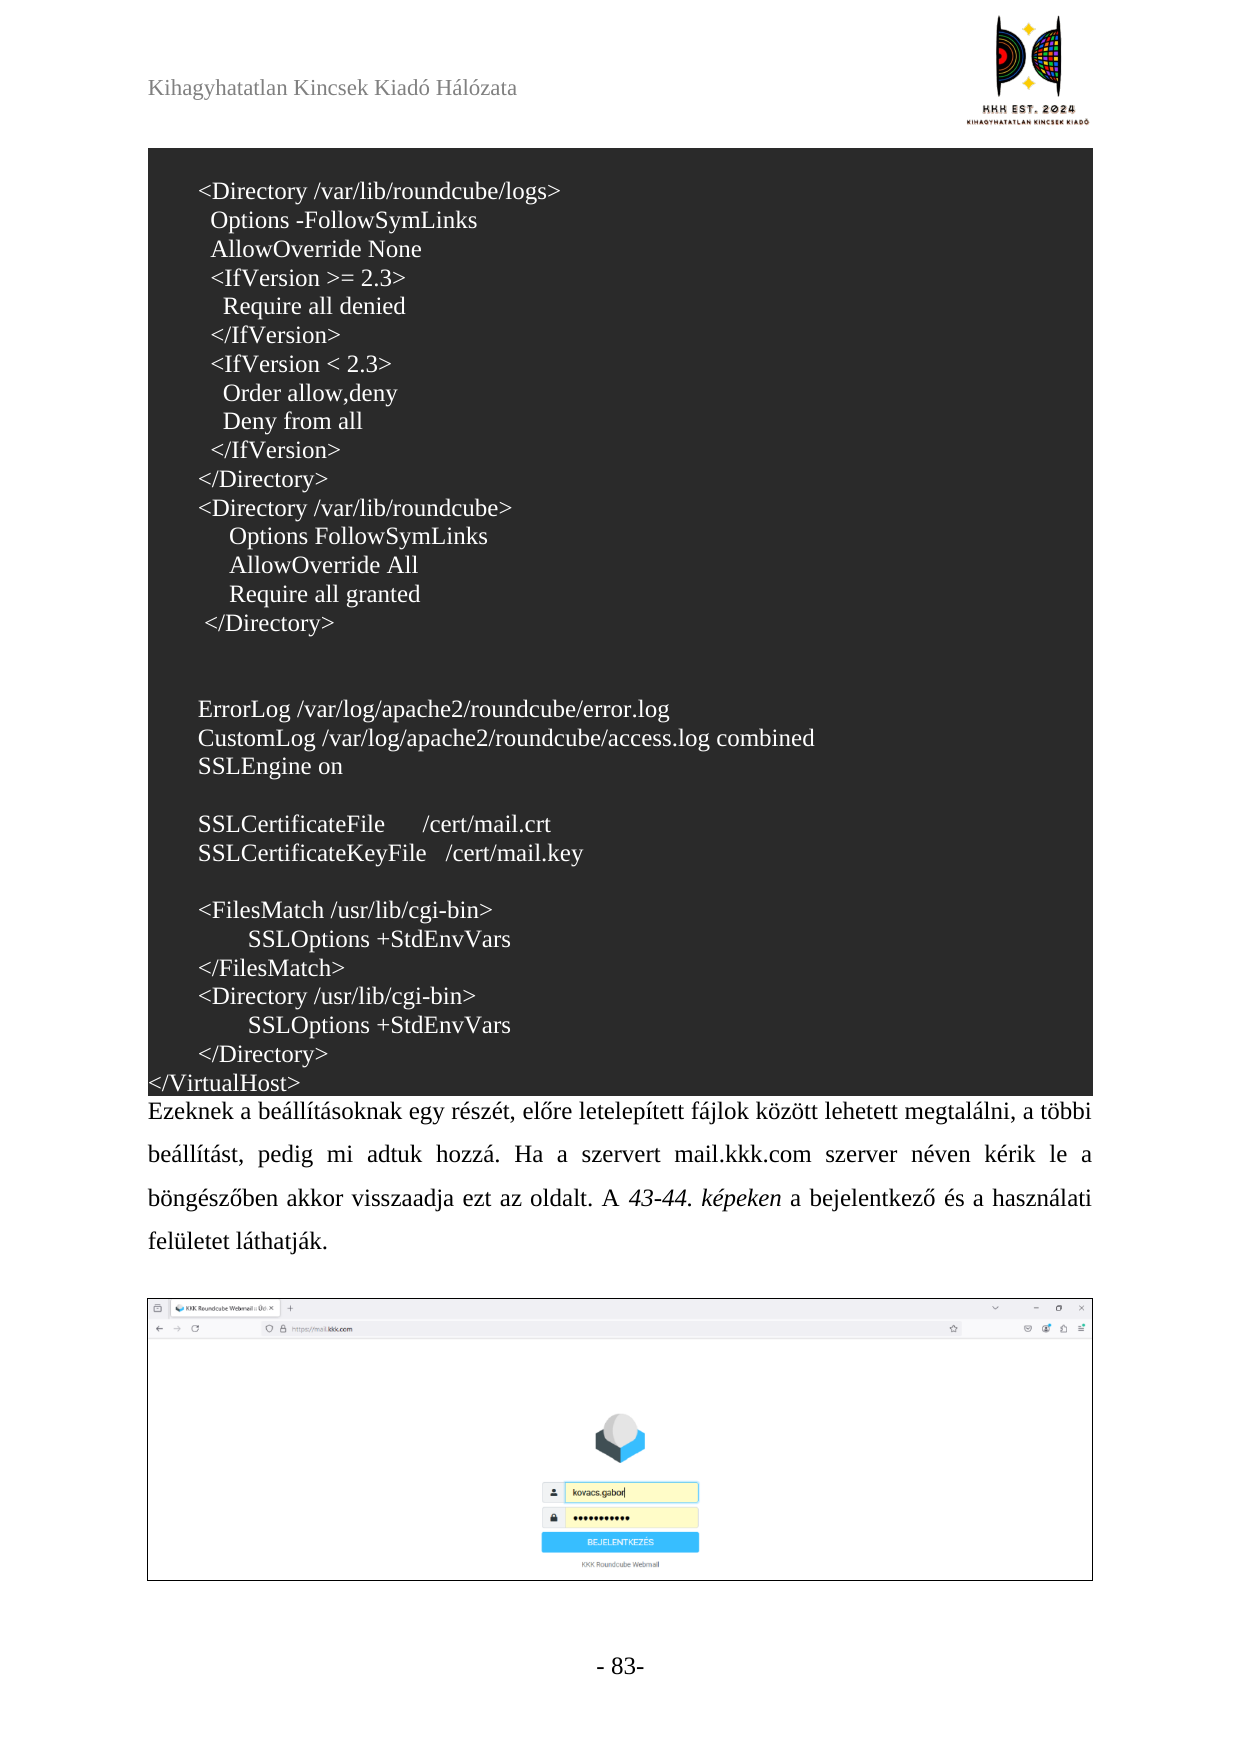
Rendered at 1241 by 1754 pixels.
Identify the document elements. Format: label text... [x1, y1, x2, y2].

text <Directory /var/lib/roundcube> [148, 493, 1093, 521]
text </Directory> [148, 1039, 1093, 1068]
text Options FollowSymLinks [148, 521, 1093, 550]
text <FilesMatch /usr/lib/cgi-bin> [148, 895, 1093, 924]
text AllowOverride All [148, 550, 1093, 579]
text AllowOverride None [148, 234, 1093, 263]
text SSLCertificateKeyFile /cert/mail.key [148, 838, 1093, 866]
text SSLCertificateFile /cert/mail.crt [148, 809, 1093, 838]
text ErrorLog /var/log/apache2/roundcube/error.log [148, 694, 1093, 723]
text <Directory /usr/lib/cgi-bin> [148, 981, 1093, 1010]
text <Directory /var/lib/roundcube/logs> [148, 176, 1093, 205]
text Order allow,deny [148, 378, 1093, 406]
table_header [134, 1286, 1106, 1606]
text Require all granted [148, 579, 1093, 608]
text </IfVersion> [148, 435, 1093, 464]
text Deny from all [148, 406, 1093, 435]
text </IfVersion> [148, 320, 1093, 349]
text Options -FollowSymLinks [148, 205, 1093, 234]
text </FilesMatch> [148, 953, 1093, 981]
text SSLOptions +StdEnvVars [148, 1010, 1093, 1039]
text </Directory> [148, 464, 1093, 493]
text Ezeknek a beállításoknak egy részét, előre letelepített fájlok között lehetett megtalálni, a többi beállítást, pedig mi adtuk hozzá. Ha a szervert mail.kkk.com szerver néven kérik le a böngészőben akkor visszaadja ezt az oldalt. A 43-44. képeken a bejelentkező és a használati felületet láthatják. [148, 1096, 1093, 1254]
text Require all denied [148, 291, 1093, 320]
text <IfVersion < 2.3> [148, 349, 1093, 378]
text SSLEngine on [148, 751, 1093, 780]
text <IfVersion >= 2.3> [148, 263, 1093, 291]
text CustomLog /var/log/apache2/roundcube/access.log combined [148, 723, 1093, 751]
text </VirtualHost> [148, 1068, 1093, 1096]
picture [148, 1299, 1092, 1580]
text SSLOptions +StdEnvVars [148, 924, 1093, 953]
text </Directory> [148, 608, 1093, 636]
picture [958, 4, 1094, 130]
